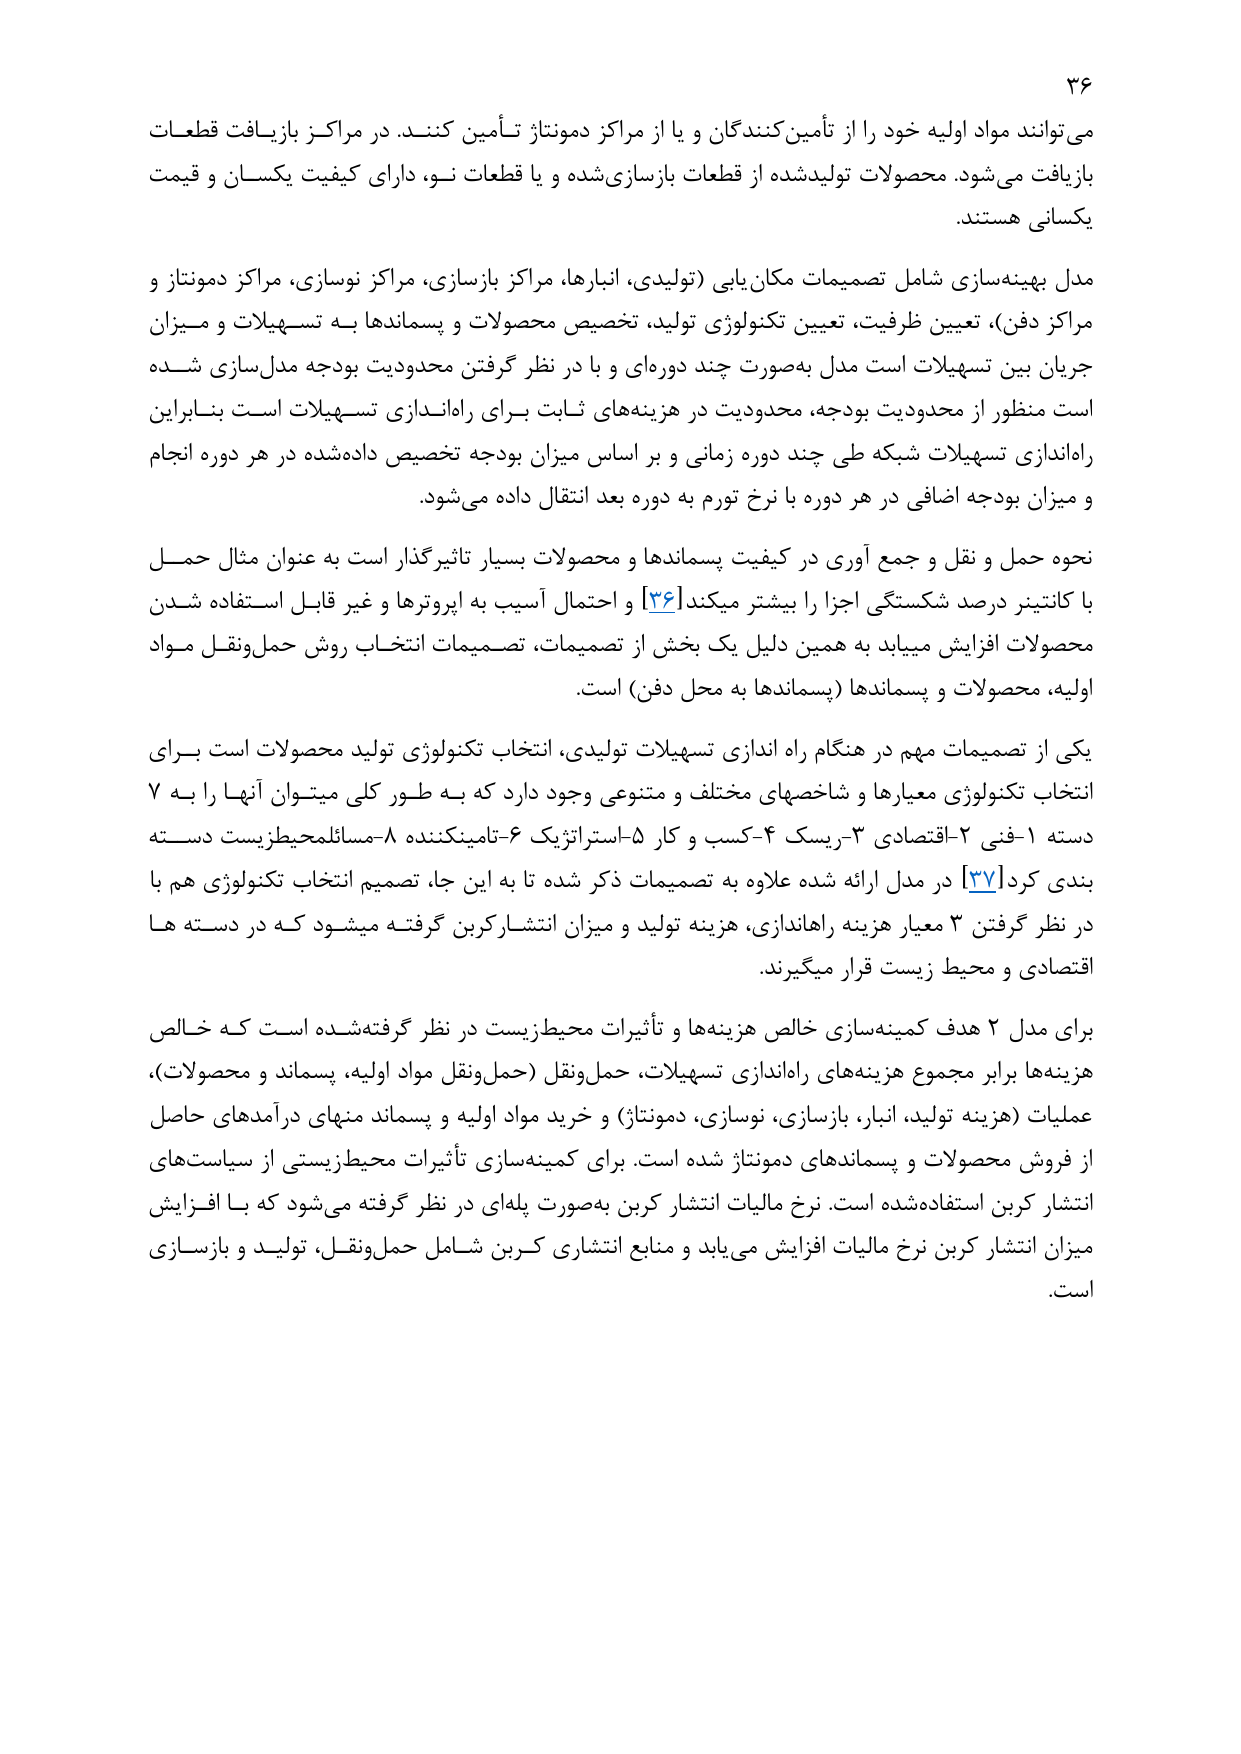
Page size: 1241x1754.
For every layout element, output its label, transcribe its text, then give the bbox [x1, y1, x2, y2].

text برای مدل 2 هدف کمینه‌سازی خالص هزینه‌ها و تأثیرات محیط‌زیست در نظر گرفته‌شده است که خالص هزینه‌ها برابر مجموع هزینه‌های راه‌اندازی تسهیلات، حمل‌ونقل (حمل‌ونقل مواد اولیه، پسماند و محصولات)، عملیات (هزینه تولید، انبار، بازسازی، نوسازی، دمونتاژ) و خرید مواد اولیه و پسماند منهای درآمدهای حاصل از فروش محصولات و پسماندهای دمونتاژ شده است. برای کمینه‌سازی تأثیرات محیط‌زیستی از سیاست‌های انتشار کربن استفاده‌شده است. نرخ مالیات انتشار کربن به‌صورت پله‌ای در نظر گرفته می‌شود که با افزایش میزان انتشار کربن نرخ مالیات افزایش می‌یابد و منابع انتشاری کربن شامل حمل‌ونقل، تولید و بازسازی است. [148, 1016, 1093, 1308]
text یکی از تصمیمات مهم در هنگام راه اندازی تسهیلات تولیدی، انتخاب تکنولوژی تولید محصولات است برای انتخاب تکنولوژی معیارها و شاخصهای مختلف و متنوعی وجود دارد که به طور کلی میتوان آنها را به 7 دسته 1-فنی 2-اقتصادی 3-ریسک 4-کسب و کار 5-استراتژیک 6-تامینکننده 8-مسائلمحیطزیست دسته بندی کرد[37] در مدل ارائه شده علاوه به تصمیمات ذکر شده تا به این جا، تصمیم انتخاب تکنولوژی هم با در نظر گرفتن 3 معیار هزینه راهاندازی، هزینه تولید و میزان انتشارکربن گرفته میشود که در دسته ها اقتصادی و محیط زیست قرار میگیرند. [148, 737, 1092, 985]
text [148, 118, 1093, 235]
text مدل بهینه‌سازی شامل تصمیمات مکان‌یابی (تولیدی، انبارها، مراکز بازسازی، مراکز نوسازی، مراکز دمونتاز و مراکز دفن)، تعیین ظرفیت، تعیین تکنولوژی تولید، تخصیص محصولات و پسماندها به تسهیلات و میزان جریان بین تسهیلات است مدل به‌صورت چند دوره‌ای و با در نظر گرفتن محدودیت بودجه مدل‌سازی شده است منظور از محدودیت بودجه، محدودیت در هزینه‌های ثابت برای راه‌اندازی تسهیلات است بنابراین راه‌اندازی تسهیلات شبکه طی چند دوره زمانی و بر اساس میزان بودجه تخصیص داده‌شده در هر دوره انجام و میزان بودجه اضافی در هر دوره با نرخ تورم به دوره بعد انتقال داده می‌شود. [148, 266, 1092, 514]
text نحوه حمل و نقل و جمع آوری در کیفیت پسماندها و محصولات بسیار تاثیرگذار است به عنوان مثال حمل با کانتینر درصد شکستگی اجزا را بیشتر میکند[36] و احتمال آسیب به اپروترها و غیر قابل استفاده شدن محصولات افزایش مییابد به همین دلیل یک بخش از تصمیمات، تصمیمات انتخاب روش حمل‌ونقل مواد اولیه، محصولات و پسماندها (پسماندها به محل دفن) است. [148, 545, 1092, 706]
